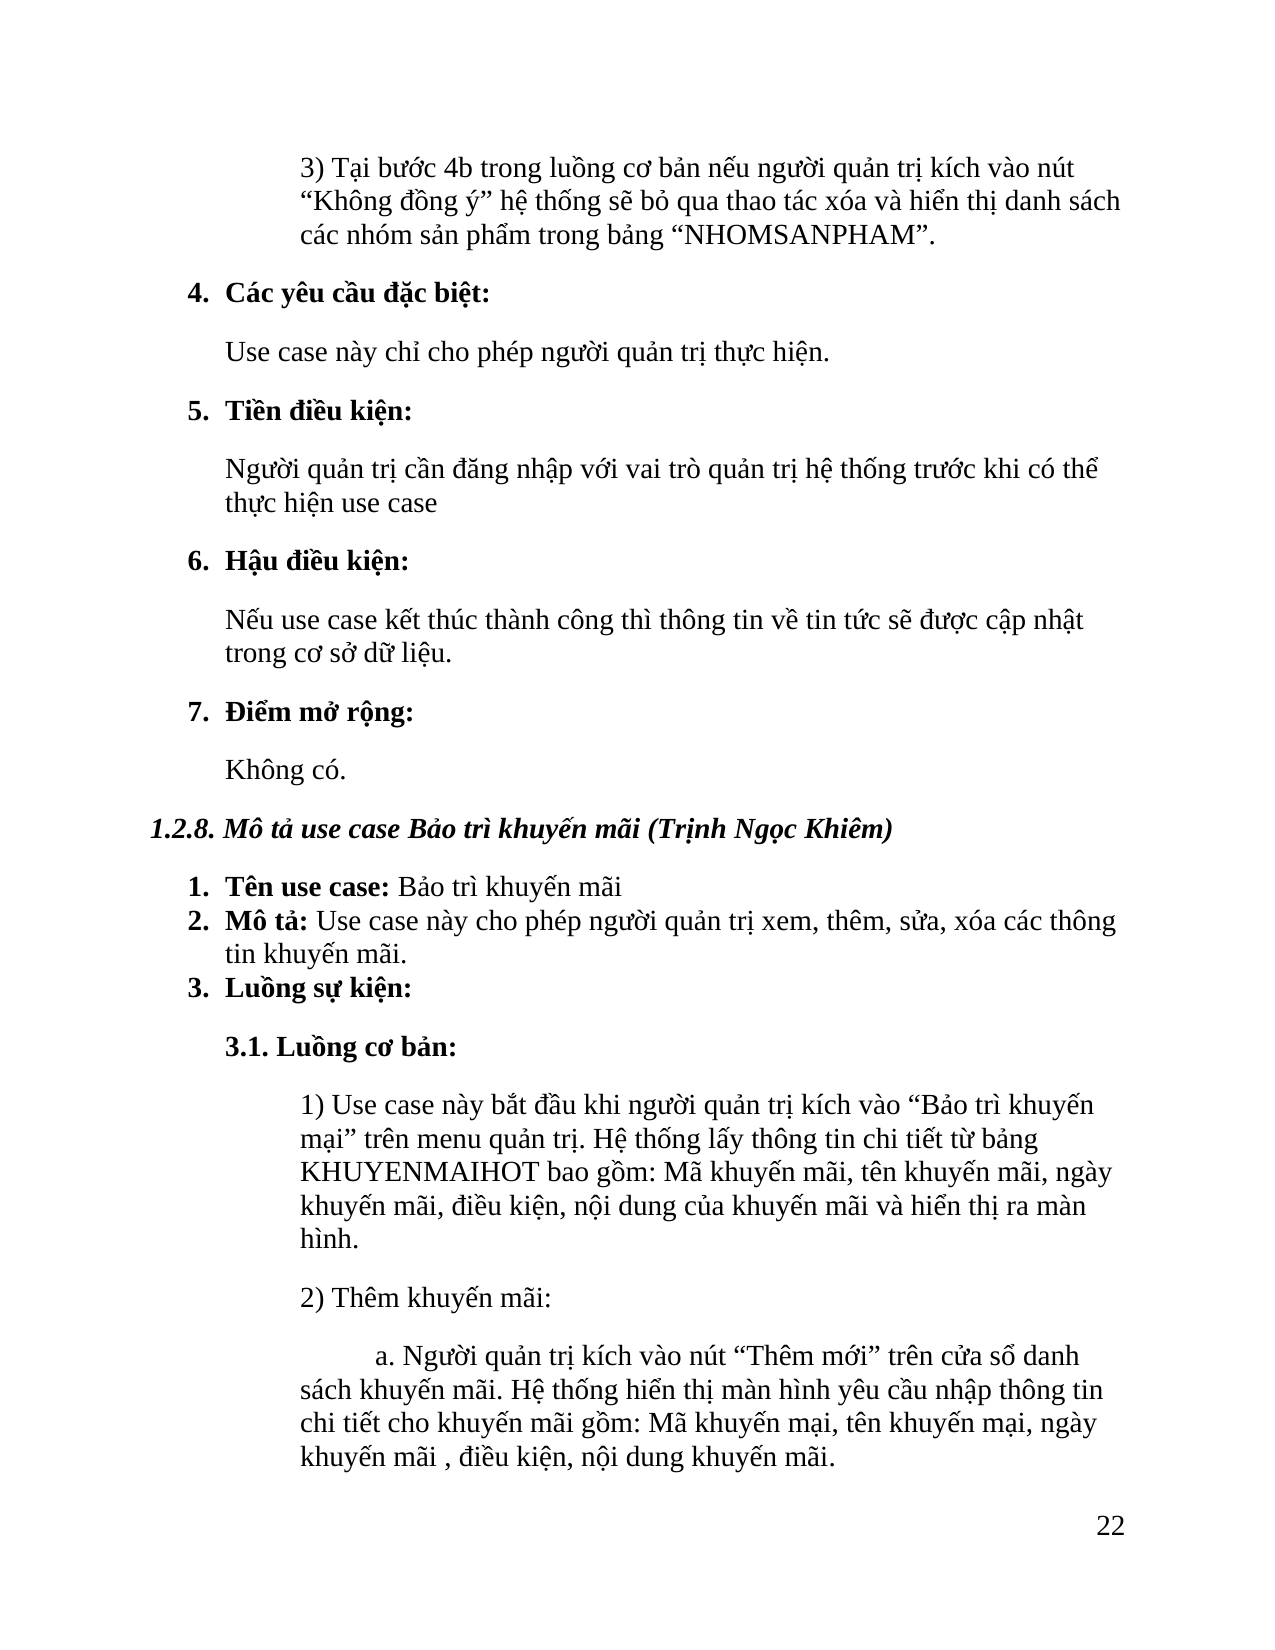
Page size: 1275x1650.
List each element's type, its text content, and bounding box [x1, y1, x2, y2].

list Các yêu cầu đặc biệt: [187, 276, 1125, 309]
text a. Người quản trị kích vào nút “Thêm mới” trên cửa sổ danh sách khuyến mãi. Hệ thống hiển thị màn hình yêu cầu nhập thông tin chi tiết cho khuyến mãi gồm: Mã khuyến mại, tên khuyến mại, ngày khuyến mãi , điều kiện, nội dung khuyến mãi. [300, 1338, 1125, 1473]
text 3.1. Luồng cơ bản: [150, 1029, 1125, 1062]
text Use case này chỉ cho phép người quản trị thực hiện. [187, 334, 1125, 368]
subtitle Mô tả use case Bảo trì khuyến mãi (Trịnh Ngọc Khiêm) [150, 811, 1125, 844]
text 2) Thêm khuyến mãi: [300, 1280, 1125, 1313]
list Hậu điều kiện: [187, 543, 1125, 577]
list Tiền điều kiện: [187, 393, 1125, 426]
list Mô tả: Use case này cho phép người quản trị xem, thêm, sửa, xóa các thông tin khuyến mãi. [187, 903, 1125, 970]
list Tên use case: Bảo trì khuyến mãi [187, 869, 1125, 903]
list Điểm mở rộng: [187, 694, 1125, 727]
text Người quản trị cần đăng nhập với vai trò quản trị hệ thống trước khi có thể thực hiện use case [225, 451, 1125, 518]
text Không có. [187, 752, 1125, 786]
text Nếu use case kết thúc thành công thì thông tin về tin tức sẽ được cập nhật trong cơ sở dữ liệu. [225, 602, 1125, 669]
text 1) Use case này bắt đầu khi người quản trị kích vào “Bảo trì khuyến mại” trên menu quản trị. Hệ thống lấy thông tin chi tiết từ bảng KHUYENMAIHOT bao gồm: Mã khuyến mãi, tên khuyến mãi, ngày khuyến mãi, điều kiện, nội dung của khuyến mãi và hiển thị ra màn hình. [300, 1087, 1125, 1255]
list Luồng sự kiện: [187, 970, 1125, 1004]
text 3) Tại bước 4b trong luồng cơ bản nếu người quản trị kích vào nút “Không đồng ý” hệ thống sẽ bỏ qua thao tác xóa và hiển thị danh sách các nhóm sản phẩm trong bảng “NHOMSANPHAM”. [300, 150, 1125, 251]
